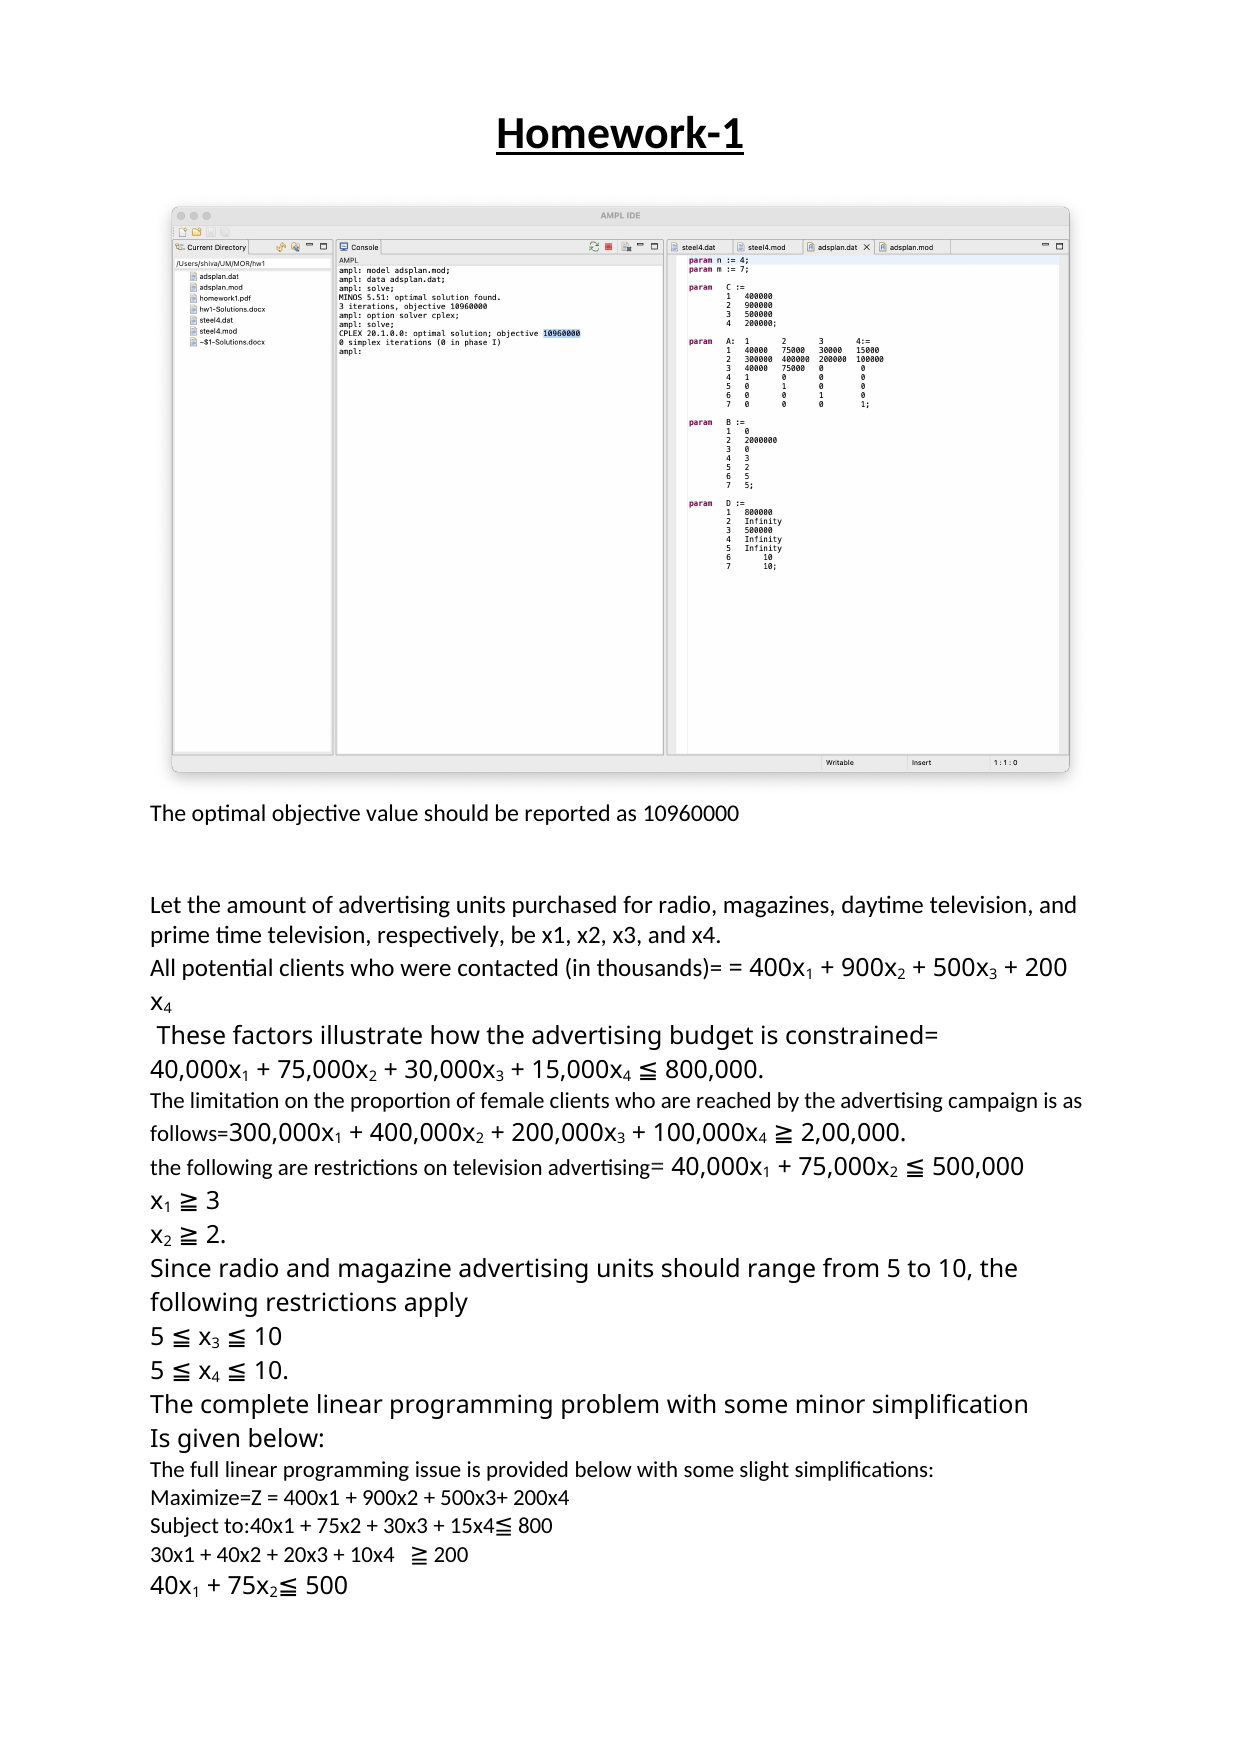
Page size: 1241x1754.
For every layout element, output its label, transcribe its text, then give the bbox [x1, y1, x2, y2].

text 30x1 + 40x2 + 20x3 + 10x4 ≧ 200 [150, 1539, 1090, 1568]
text Subject to:40x1 + 75x2 + 30x3 + 15x4≦ 800 [150, 1511, 1090, 1539]
text 40x1 + 75x2≦ 500 [150, 1568, 1090, 1602]
text The complete linear programming problem with some minor simplification [150, 1387, 1090, 1421]
text x2 ≧ 2. [150, 1216, 1090, 1250]
text 5 ≦ x4 ≦ 10. [150, 1353, 1090, 1387]
text All potential clients who were contacted (in thousands)= = 400x1 + 900x2 + 500x3 + 200 x4 [150, 950, 1090, 1018]
text 40,000x1 + 75,000x2 + 30,000x3 + 15,000x4 ≦ 800,000. [150, 1052, 1090, 1086]
text The limitation on the proportion of female clients who are reached by the advertising campaign is as follows=300,000x1 + 400,000x2 + 200,000x3 + 100,000x4 ≧ 2,00,000. [150, 1086, 1090, 1148]
text These factors illustrate how the advertising budget is constrained= [150, 1018, 1090, 1052]
text 5 ≦ x3 ≦ 10 [150, 1318, 1090, 1353]
text x1 ≧ 3 [150, 1182, 1090, 1216]
picture [150, 190, 1091, 799]
text Maximize=Z = 400x1 + 900x2 + 500x3+ 200x4 [150, 1483, 1090, 1511]
text Since radio and magazine advertising units should range from 5 to 10, the following restrictions apply [150, 1250, 1090, 1318]
text the following are restrictions on television advertising= 40,000x1 + 75,000x2 ≦ 500,000 [150, 1148, 1090, 1182]
text Let the amount of advertising units purchased for radio, magazines, daytime television, and prime time television, respectively, be x1, x2, x3, and x4. [150, 889, 1090, 950]
text The optimal objective value should be reported as 10960000 [150, 799, 1090, 828]
text The full linear programming issue is provided below with some slight simplifications: [150, 1455, 1090, 1483]
text Is given below: [150, 1421, 1090, 1455]
